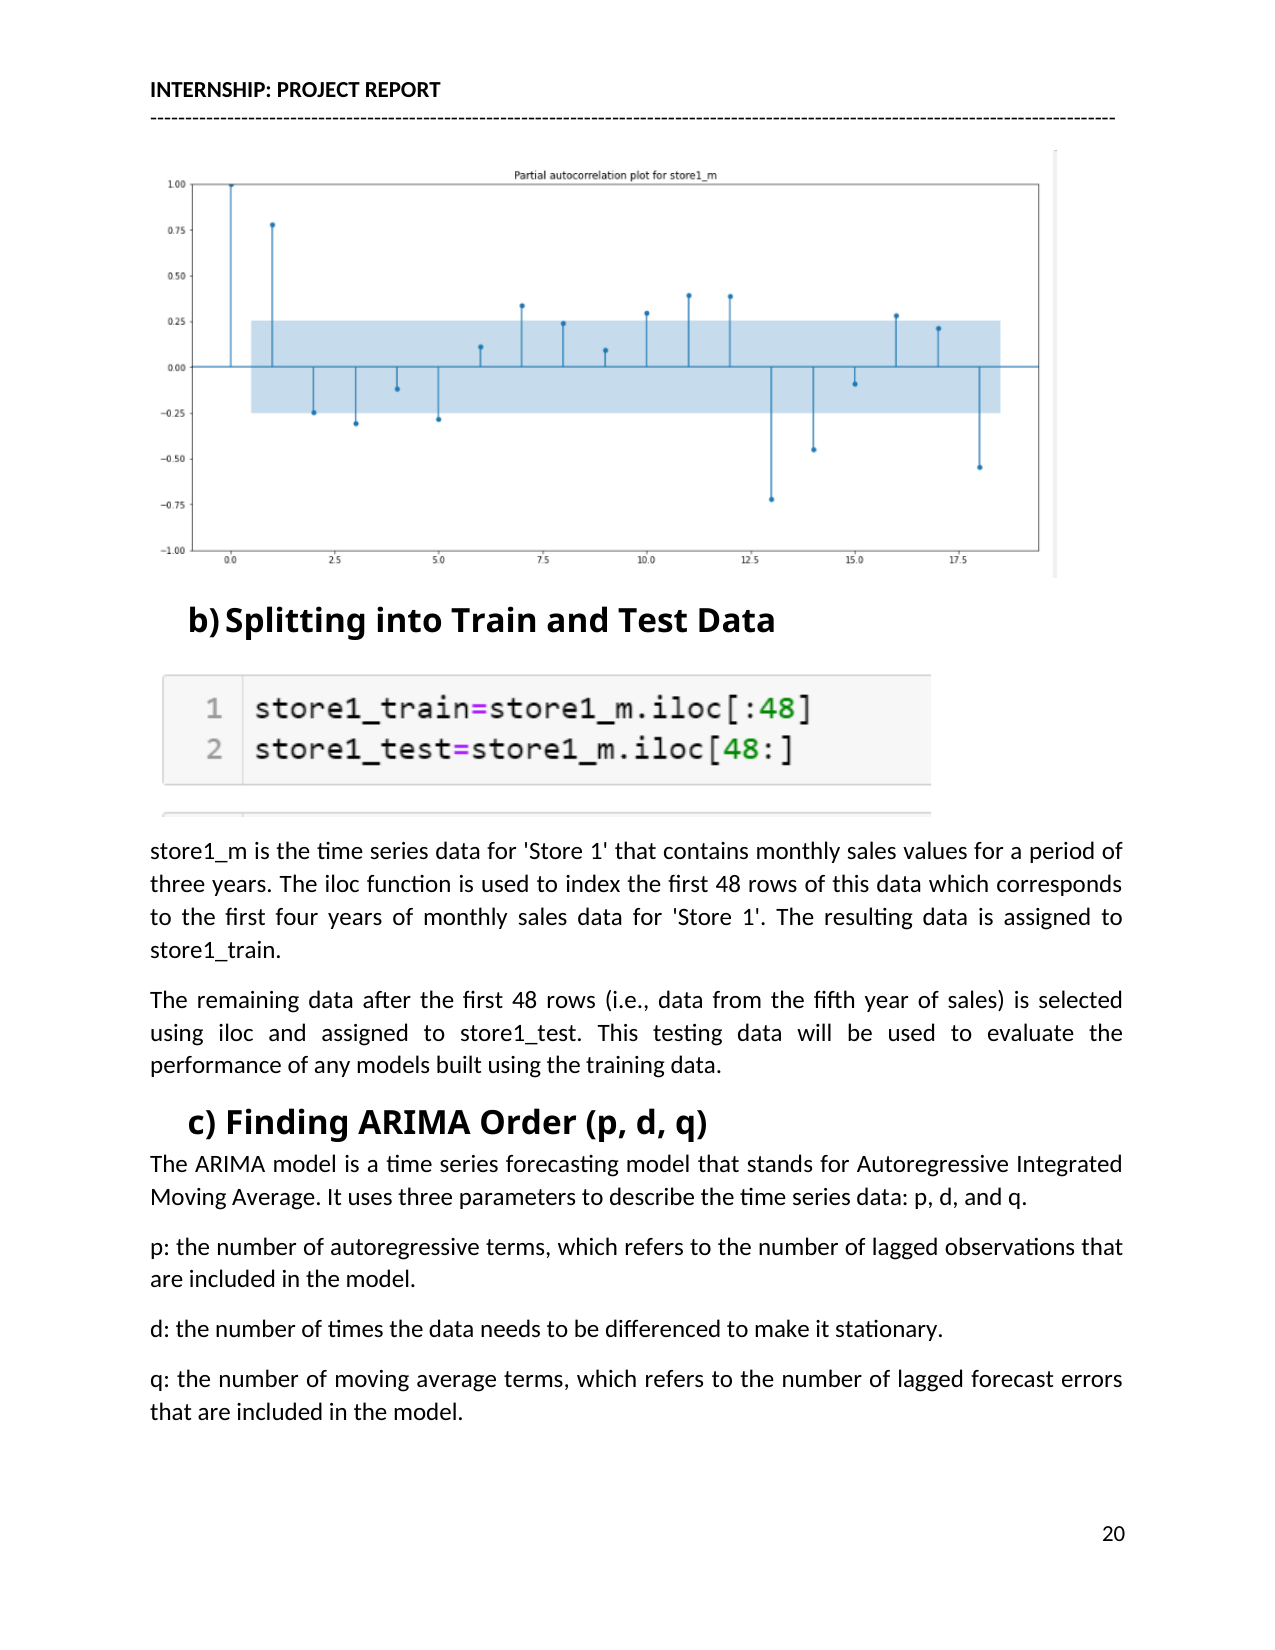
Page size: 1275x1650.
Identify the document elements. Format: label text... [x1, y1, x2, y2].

text p: the number of autoregressive terms, which refers to the number of lagged observations that are included in the model. [150, 1231, 1125, 1294]
subtitle Finding ARIMA Order (p, d, q) [187, 1099, 1125, 1144]
text q: the number of moving average terms, which refers to the number of lagged forecast errors that are included in the model. [150, 1363, 1125, 1426]
text The remaining data after the first 48 rows (i.e., data from the fifth year of sales) is selected using iloc and assigned to store1_test. This testing data will be used to evaluate the performance of any models built using the training data. [150, 984, 1125, 1080]
picture [150, 645, 932, 817]
text store1_m is the time series data for 'Store 1' that contains monthly sales values for a period of three years. The iloc function is used to index the first 48 rows of this data which corresponds to the first four years of monthly sales data for 'Store 1'. The resulting data is assigned to store1_train. [150, 835, 1125, 965]
text The ARIMA model is a time series forecasting model that stands for Autoregressive Integrated Moving Average. It uses three parameters to describe the time series data: p, d, and q. [150, 1148, 1125, 1212]
text d: the number of times the data needs to be differenced to make it stationary. [150, 1313, 1125, 1344]
picture [150, 150, 1058, 578]
subtitle Splitting into Train and Test Data [187, 597, 1125, 642]
